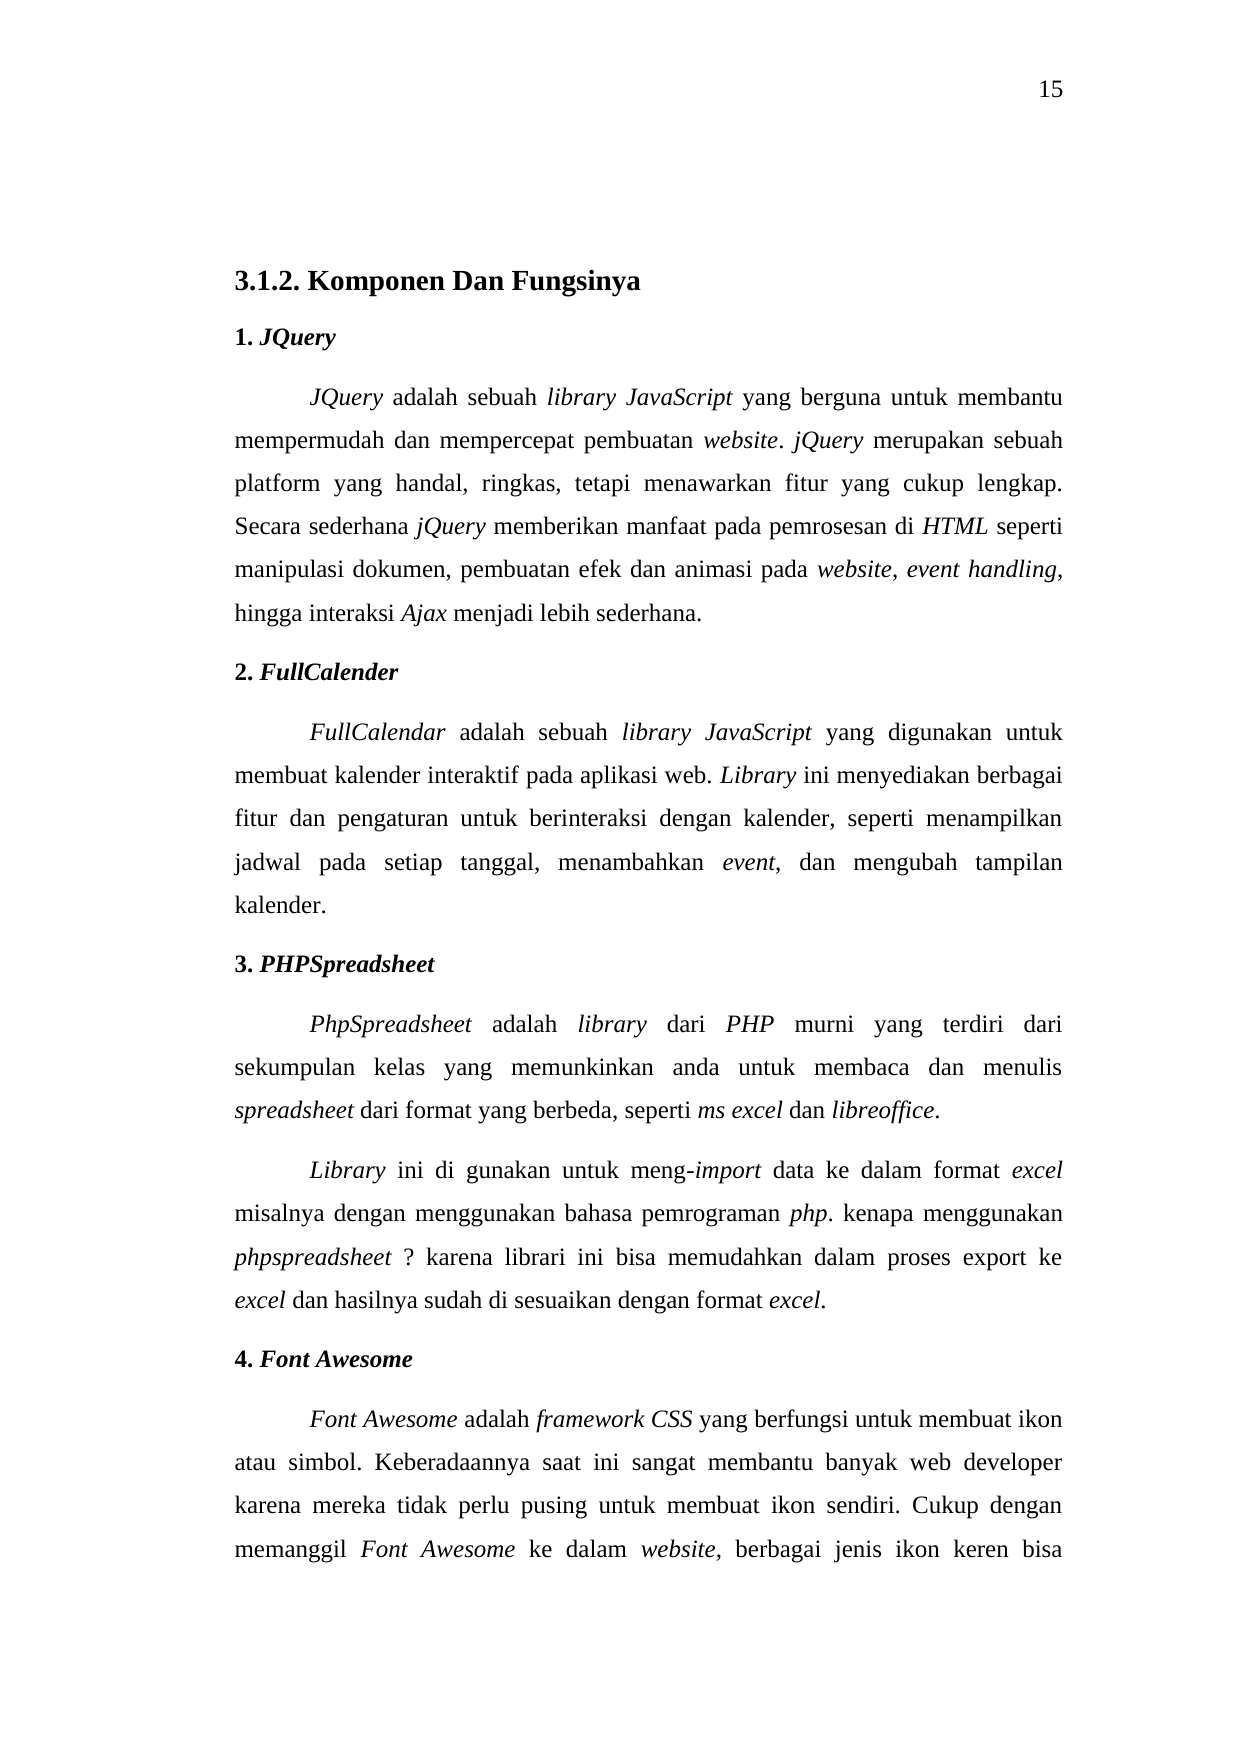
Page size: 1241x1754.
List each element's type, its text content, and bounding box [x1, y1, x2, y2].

text Library ini di gunakan untuk meng-import data ke dalam format excel misalnya dengan menggunakan bahasa pemrograman php. kenapa menggunakan phpspreadsheet ? karena librari ini bisa memudahkan dalam proses export ke excel dan hasilnya sudah di sesuaikan dengan format excel. [234, 1155, 1063, 1313]
text 2. FullCalender [234, 657, 1063, 686]
subtitle 3.1.2. Komponen Dan Fungsinya [234, 263, 1063, 297]
text 3. PHPSpreadsheet [234, 949, 1063, 978]
text PhpSpreadsheet adalah library dari PHP murni yang terdiri dari sekumpulan kelas yang memunkinkan anda untuk membaca dan menulis spreadsheet dari format yang berbeda, seperti ms excel dan libreoffice. [234, 1009, 1063, 1124]
text FullCalendar adalah sebuah library JavaScript yang digunakan untuk membuat kalender interaktif pada aplikasi web. Library ini menyediakan berbagai fitur dan pengaturan untuk berinteraksi dengan kalender, seperti menampilkan jadwal pada setiap tanggal, menambahkan event, dan mengubah tampilan kalender. [234, 717, 1063, 918]
text 4. Font Awesome [234, 1344, 1063, 1373]
text 1. JQuery [234, 322, 1063, 351]
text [234, 1404, 1063, 1562]
text JQuery adalah sebuah library JavaScript yang berguna untuk membantu mempermudah dan mempercepat pembuatan website. jQuery merupakan sebuah platform yang handal, ringkas, tetapi menawarkan fitur yang cukup lengkap. Secara sederhana jQuery memberikan manfaat pada pemrosesan di HTML seperti manipulasi dokumen, pembuatan efek dan animasi pada website, event handling, hingga interaksi Ajax menjadi lebih sederhana. [234, 382, 1063, 626]
